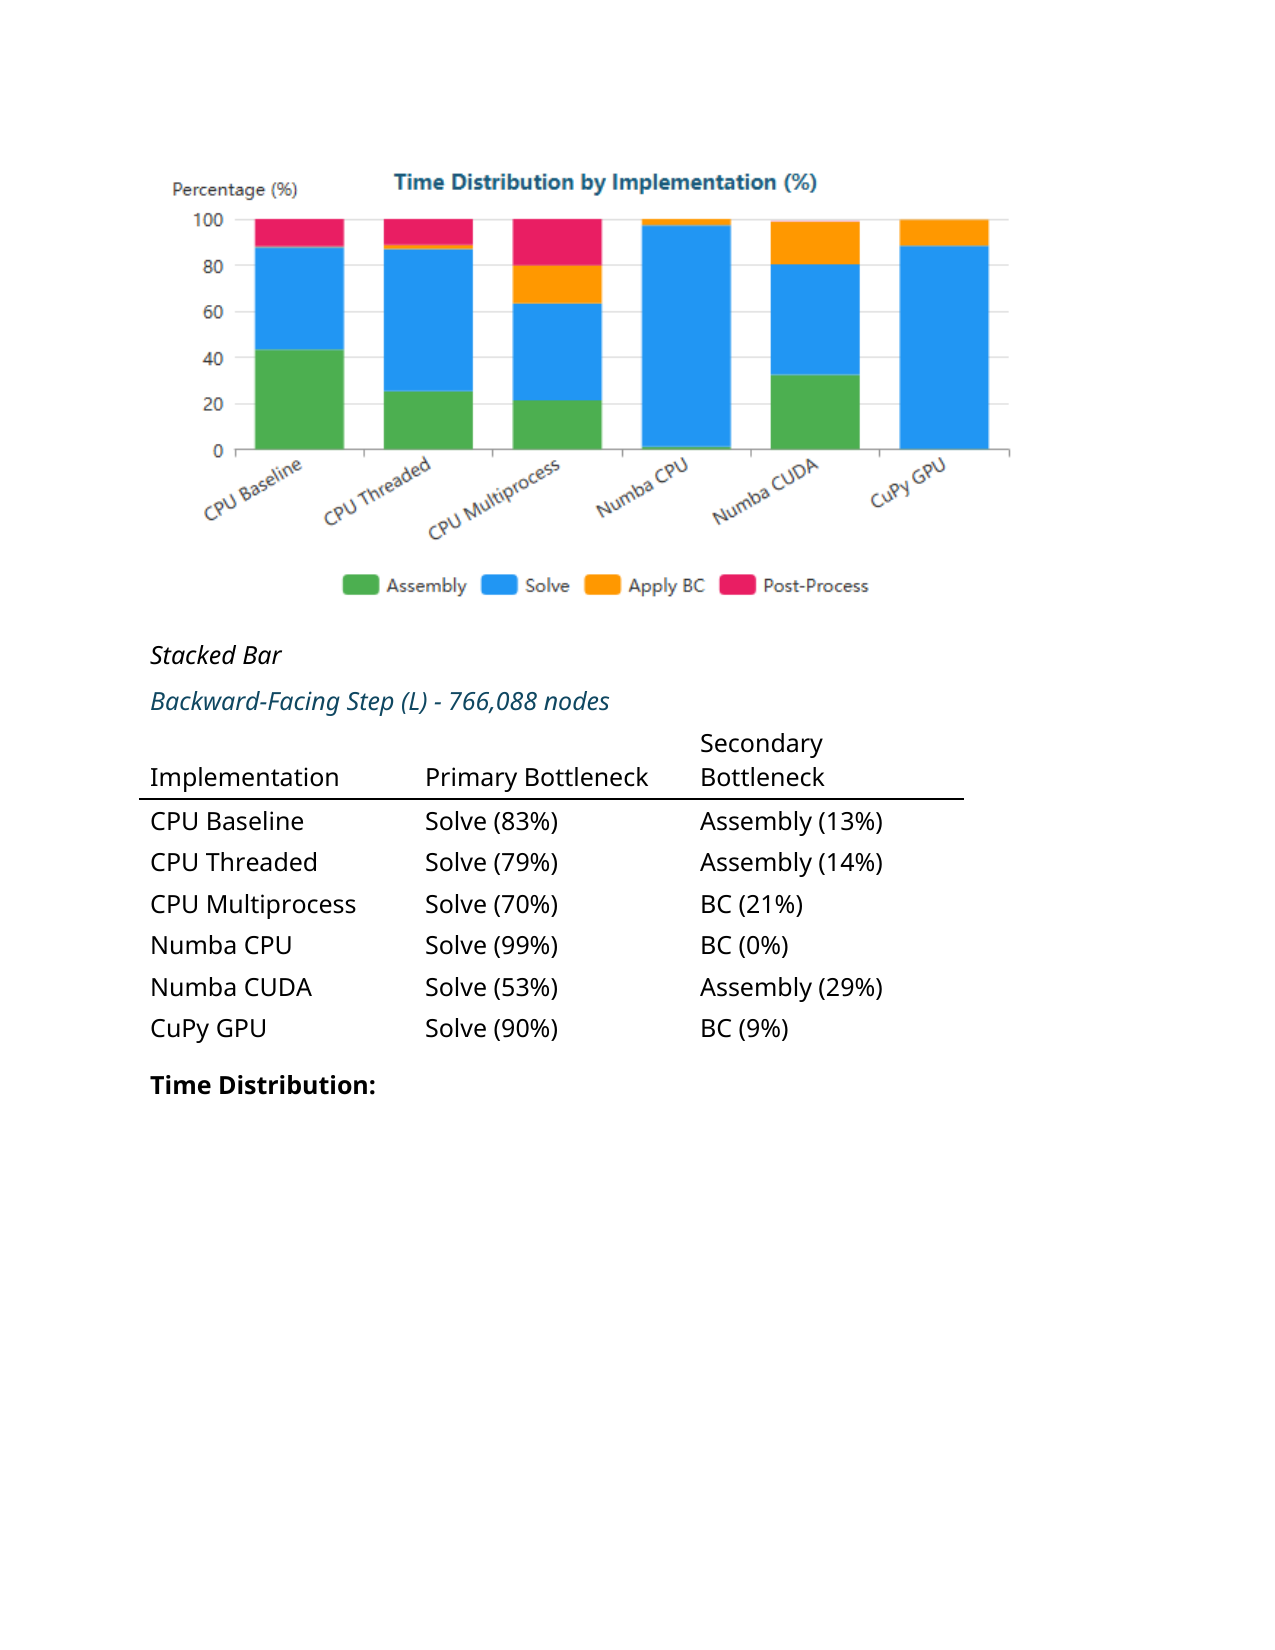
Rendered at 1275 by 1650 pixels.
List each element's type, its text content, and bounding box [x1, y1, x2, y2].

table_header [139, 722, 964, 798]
text Time Distribution: [150, 1068, 1125, 1102]
picture [168, 150, 1044, 617]
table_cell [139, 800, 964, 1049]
subtitle Backward-Facing Step (L) - 766,088 nodes [150, 684, 1125, 718]
text Stacked Bar [150, 637, 1125, 672]
